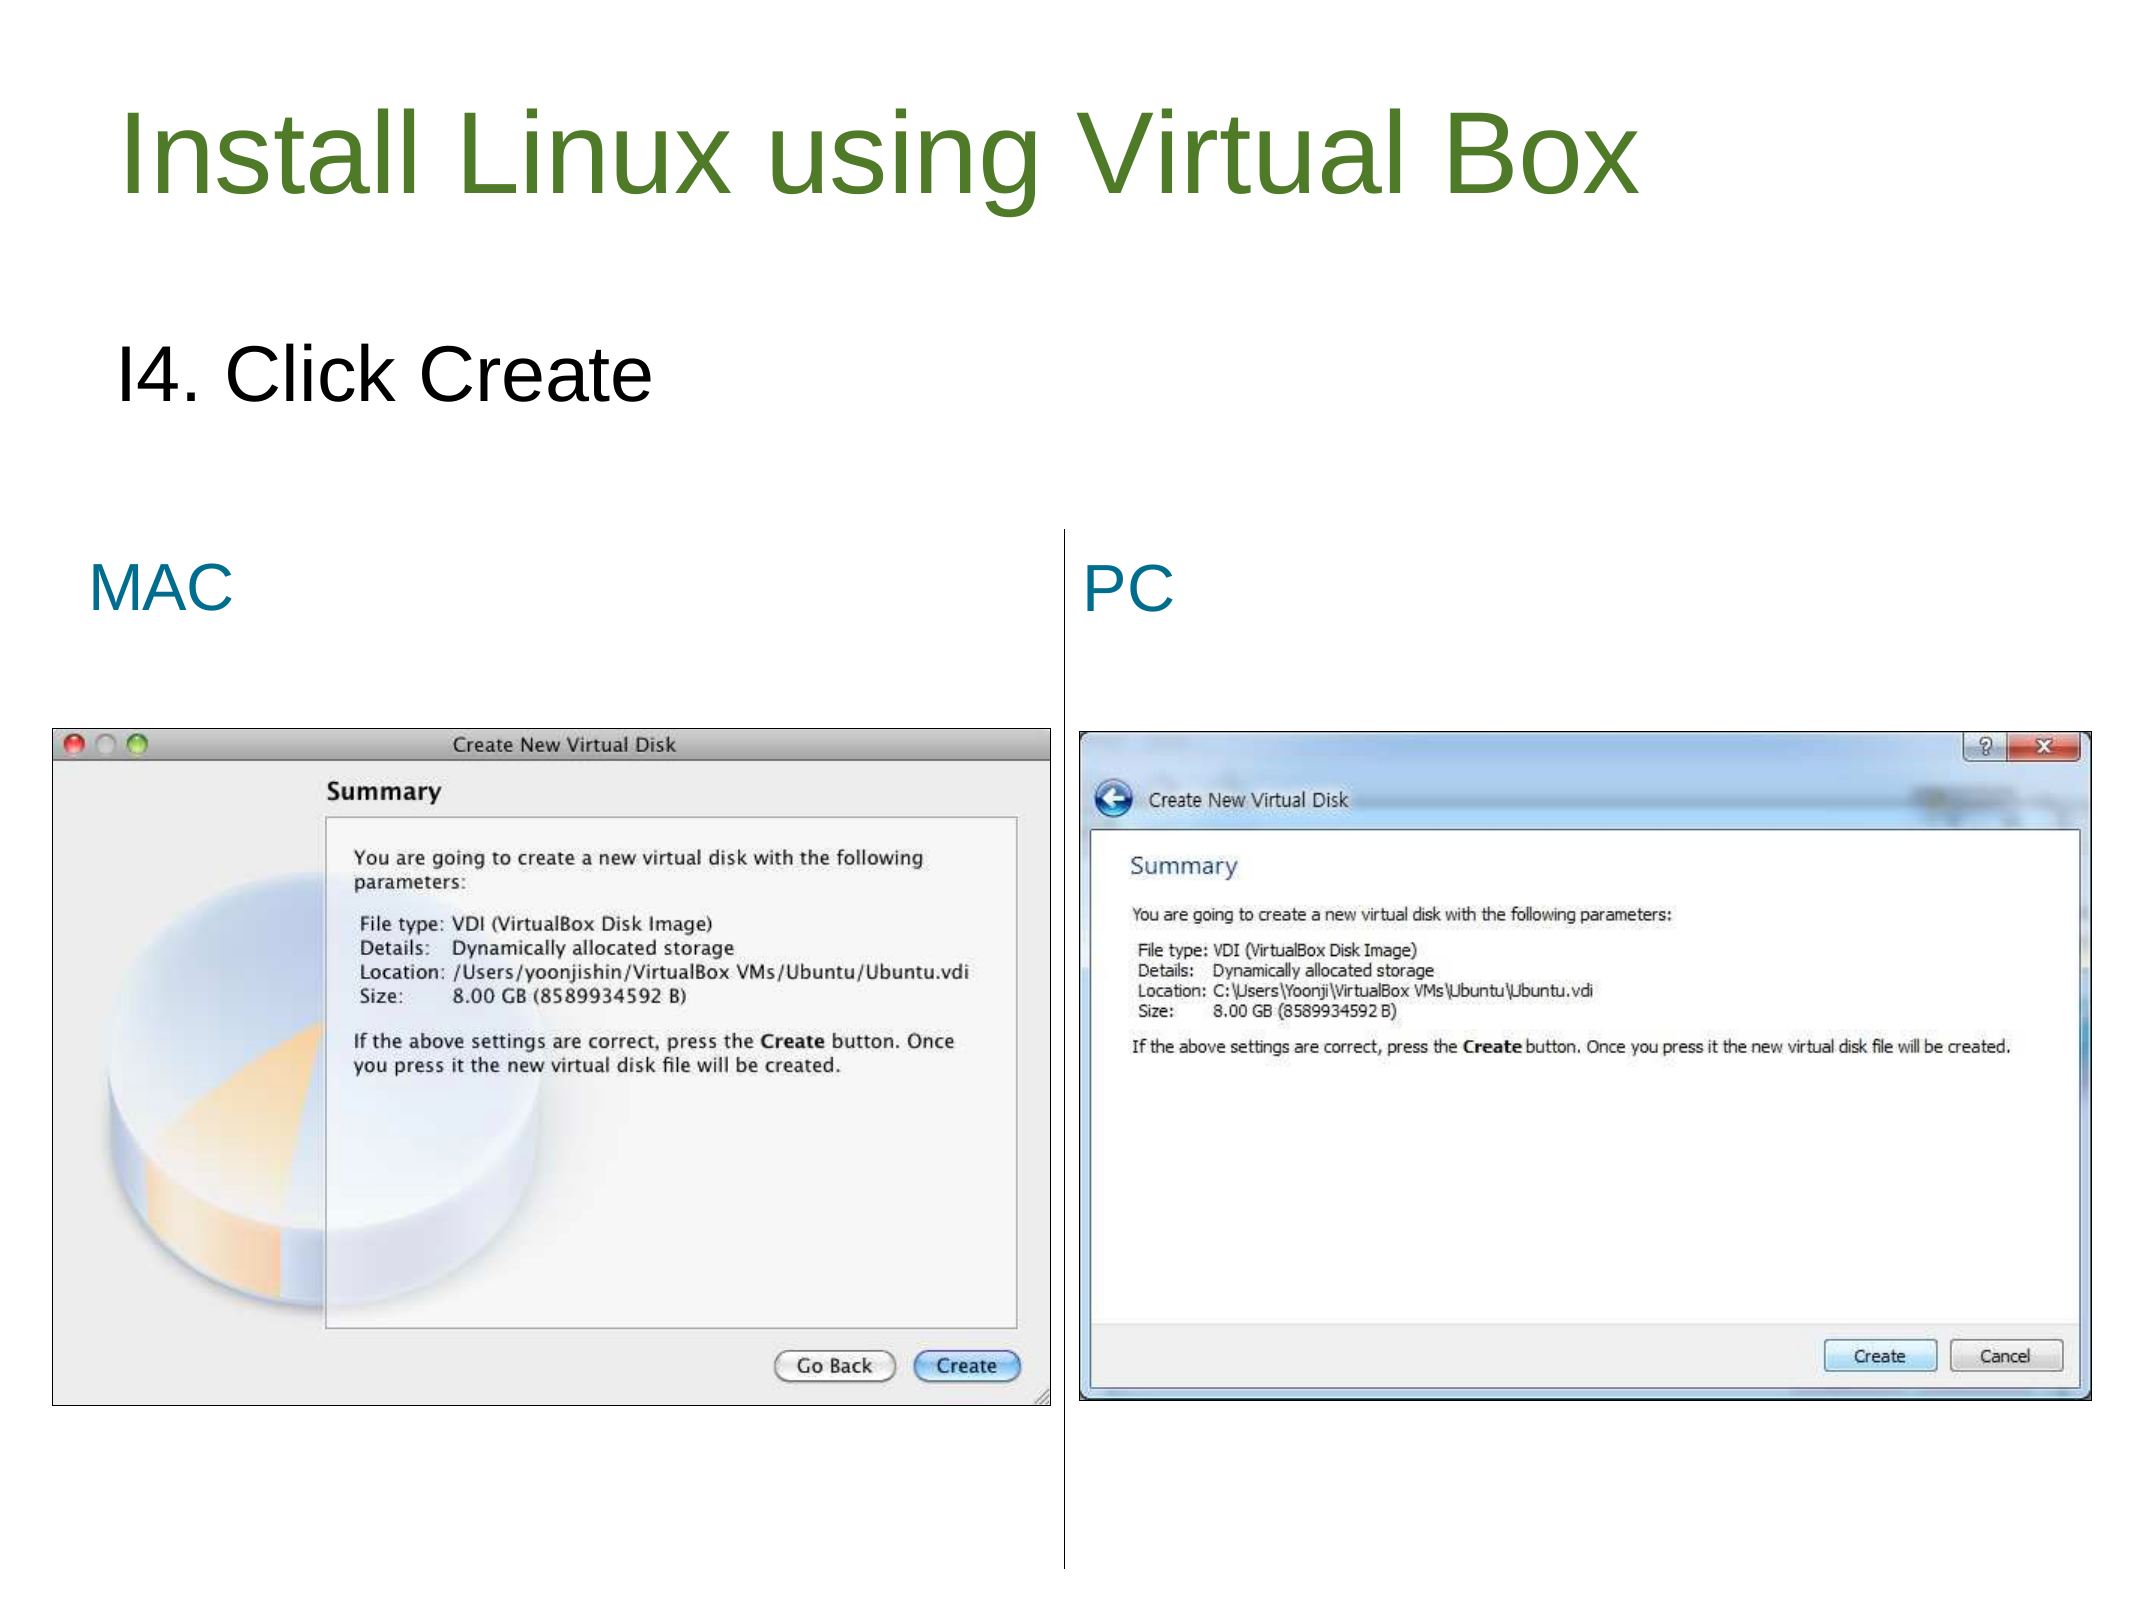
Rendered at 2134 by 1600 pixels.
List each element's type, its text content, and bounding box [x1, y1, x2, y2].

text I4. Click Create [115, 327, 2092, 418]
text Install Linux using Virtual Box [117, 84, 2092, 218]
text MAC PC [88, 548, 2092, 626]
picture [53, 729, 1050, 1405]
picture [1080, 732, 2091, 1400]
